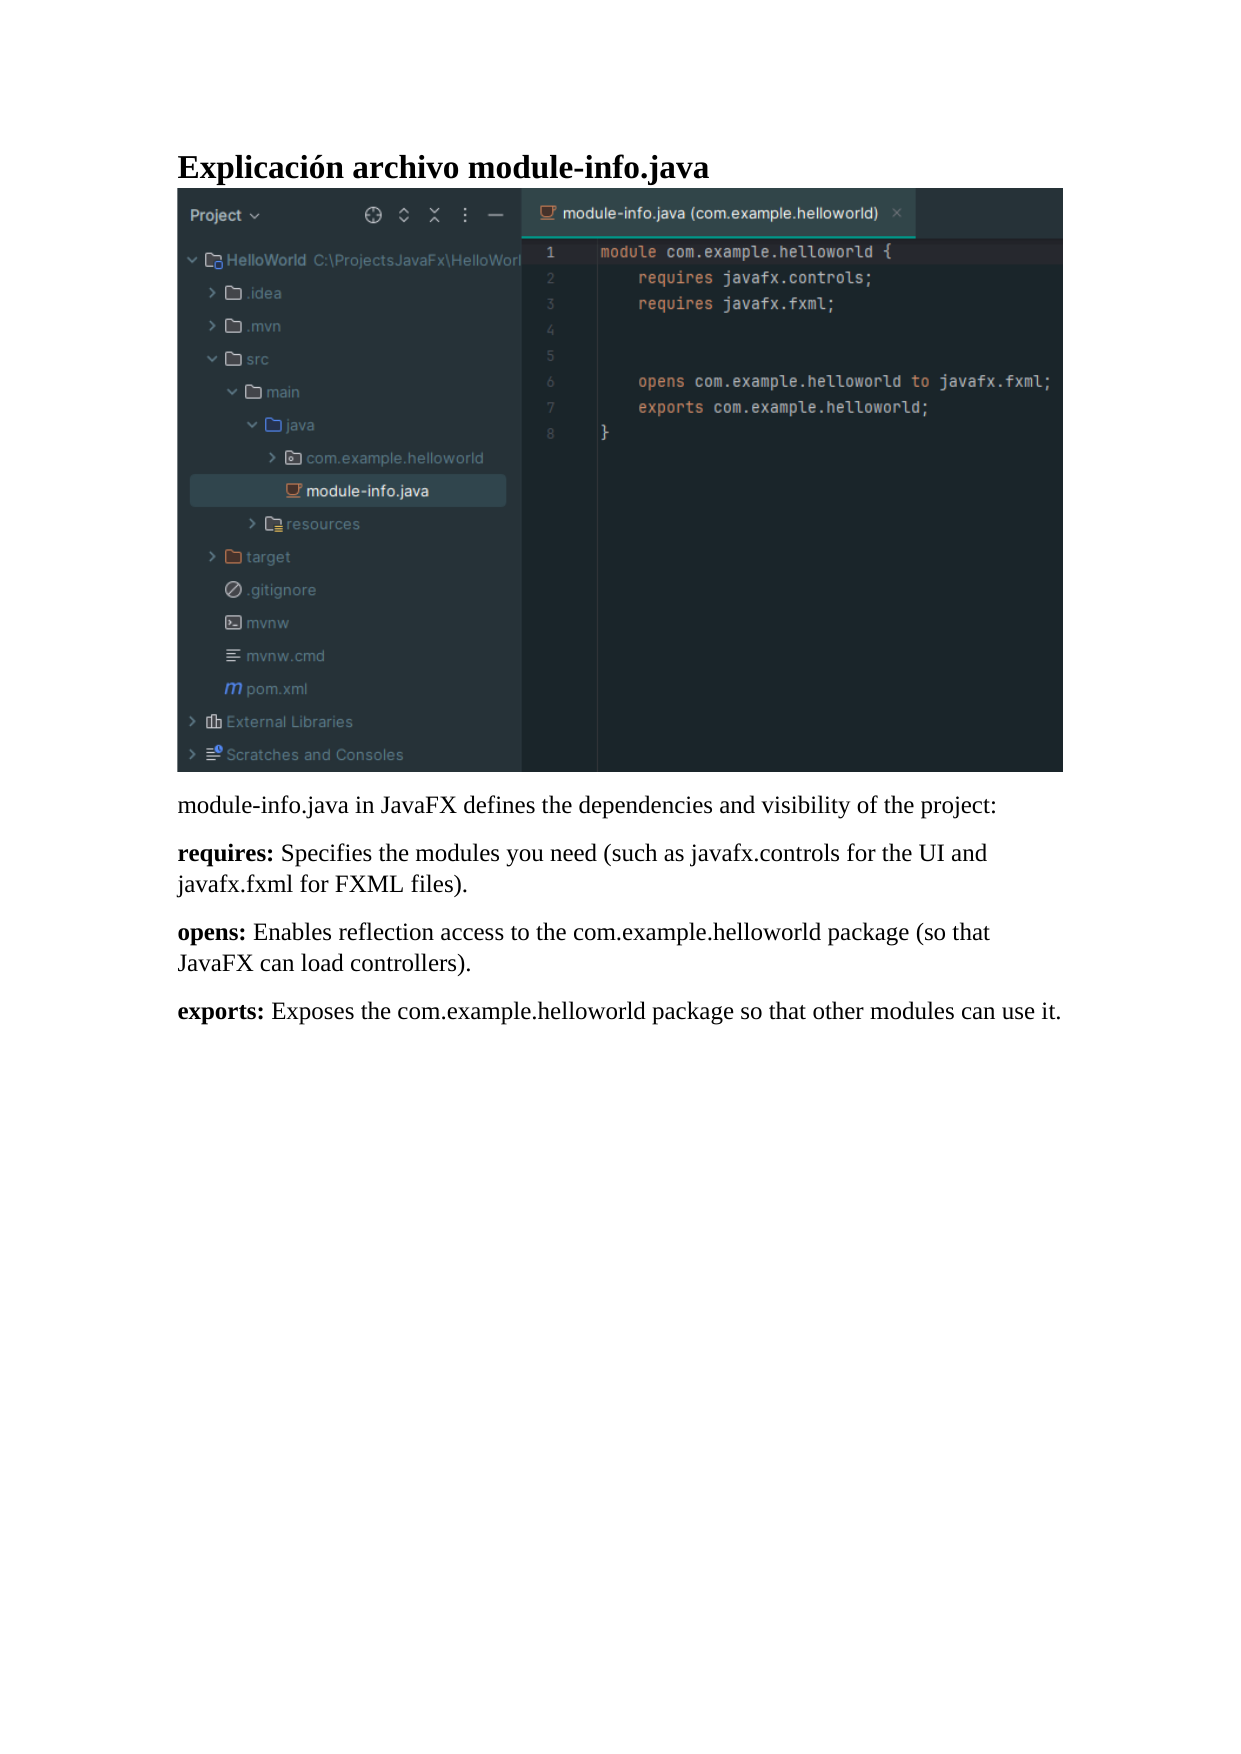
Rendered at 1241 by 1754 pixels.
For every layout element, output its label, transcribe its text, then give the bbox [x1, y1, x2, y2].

subtitle Explicación archivo module-info.java [177, 148, 1063, 186]
text module-info.java in JavaFX defines the dependencies and visibility of the project: [177, 791, 1063, 819]
picture [177, 188, 1063, 772]
text requires: Specifies the modules you need (such as javafx.controls for the UI and javafx.fxml for FXML files). [177, 838, 1063, 898]
text opens: Enables reflection access to the com.example.helloworld package (so that JavaFX can load controllers). [177, 917, 1063, 977]
text exports: Exposes the com.example.helloworld package so that other modules can use it. [177, 996, 1063, 1024]
